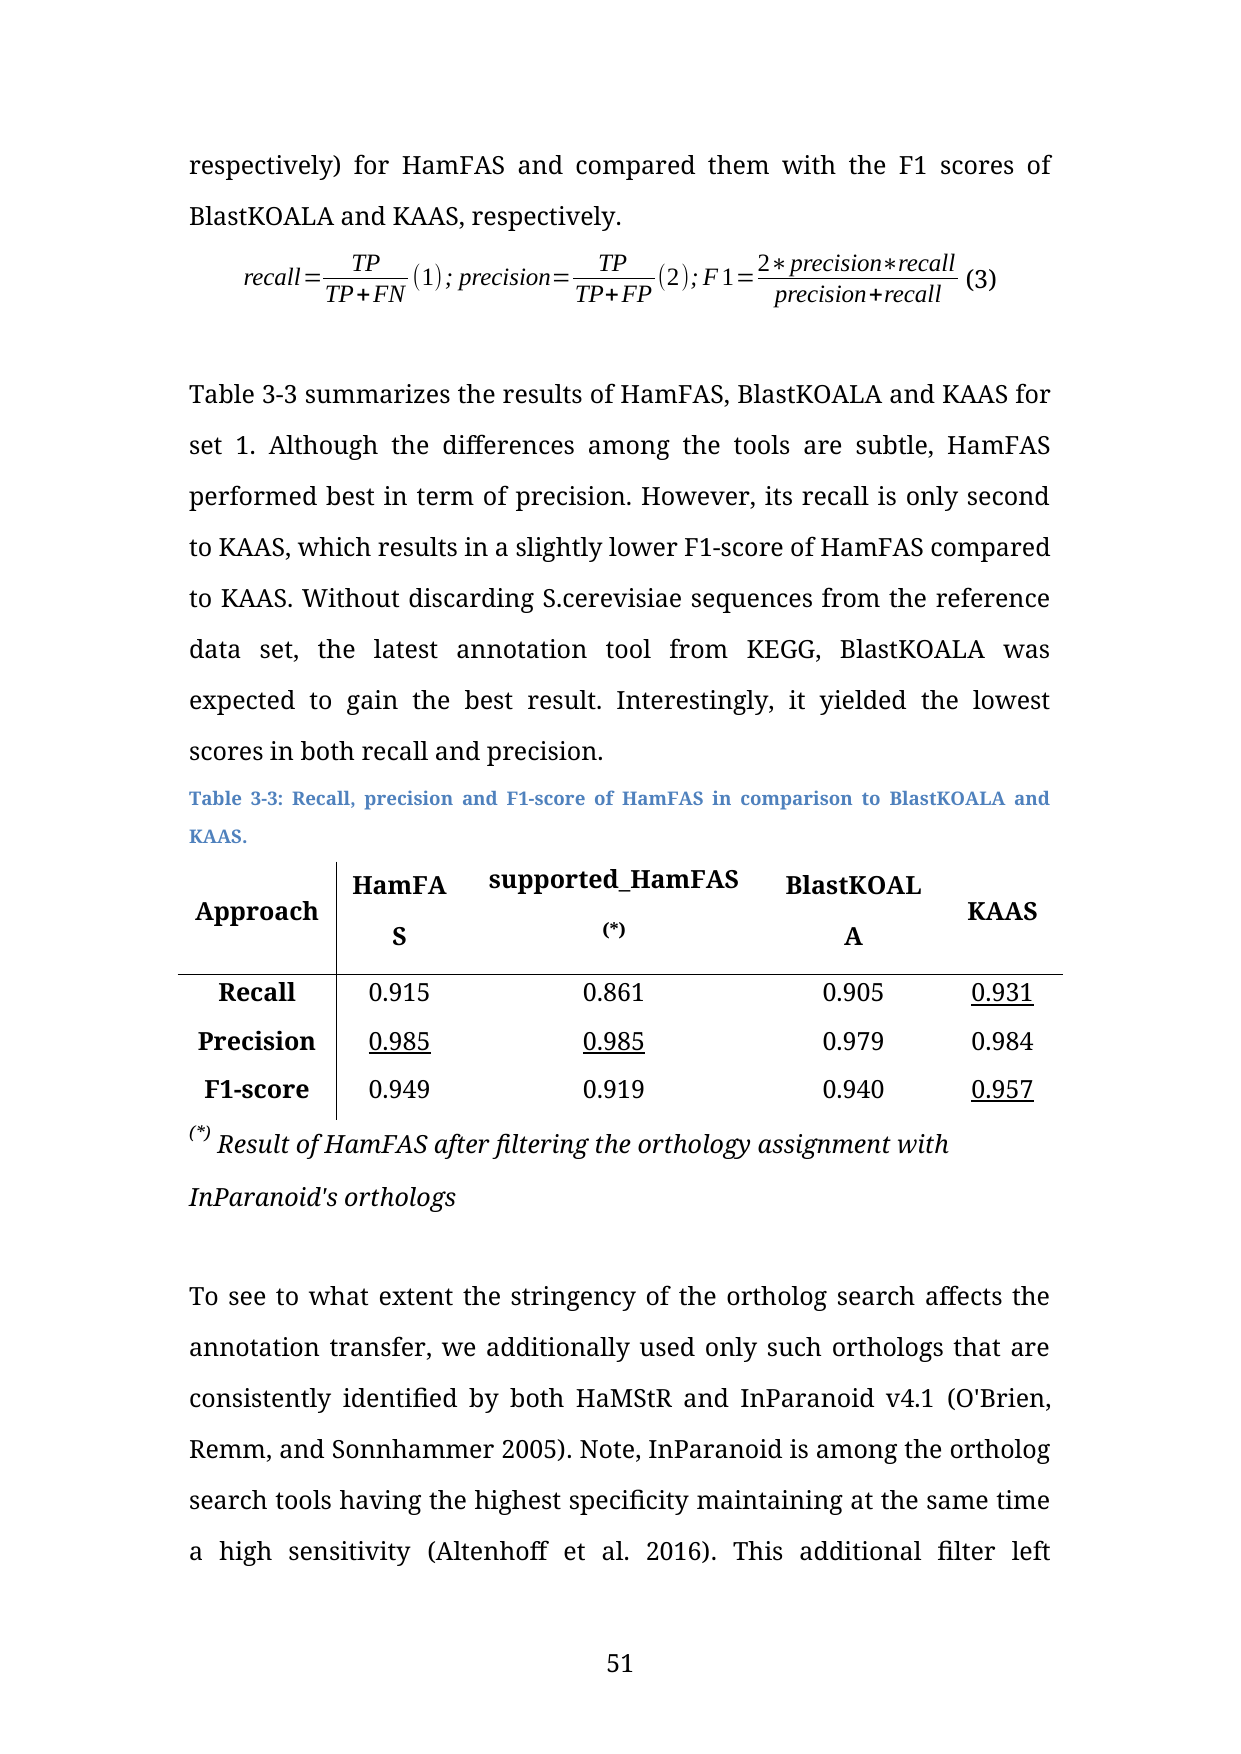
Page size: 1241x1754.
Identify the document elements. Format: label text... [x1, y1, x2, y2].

table_cell Precision [178, 1023, 336, 1071]
table_cell 0.957 [942, 1071, 1062, 1120]
table_cell 0.985 [463, 1023, 765, 1071]
table_cell 0.861 [463, 975, 765, 1023]
table_cell 0.919 [463, 1071, 765, 1120]
table_header KAAS [942, 862, 1062, 974]
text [189, 148, 1051, 233]
table_cell 0.915 [337, 975, 463, 1023]
table_cell 0.985 [337, 1023, 463, 1071]
table_cell 0.940 [765, 1071, 942, 1120]
table_cell 0.931 [942, 975, 1062, 1023]
table_header BlastKOALA [765, 862, 942, 974]
table_cell 0.979 [765, 1023, 942, 1071]
text (3) [189, 250, 1051, 309]
table_cell Recall [178, 975, 336, 1023]
table_cell 0.905 [765, 975, 942, 1023]
table_header HamFAS [337, 862, 463, 974]
table_cell (*) Result of HamFAS after filtering the orthology assignment with InParanoid's orthologs [178, 1120, 1062, 1228]
table_cell 0.984 [942, 1023, 1062, 1071]
table_header Approach [178, 862, 336, 974]
table_cell 0.949 [337, 1071, 463, 1120]
table_cell F1-score [178, 1071, 336, 1120]
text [189, 1279, 1051, 1568]
table_header supported_HamFAS (*) [463, 862, 765, 974]
